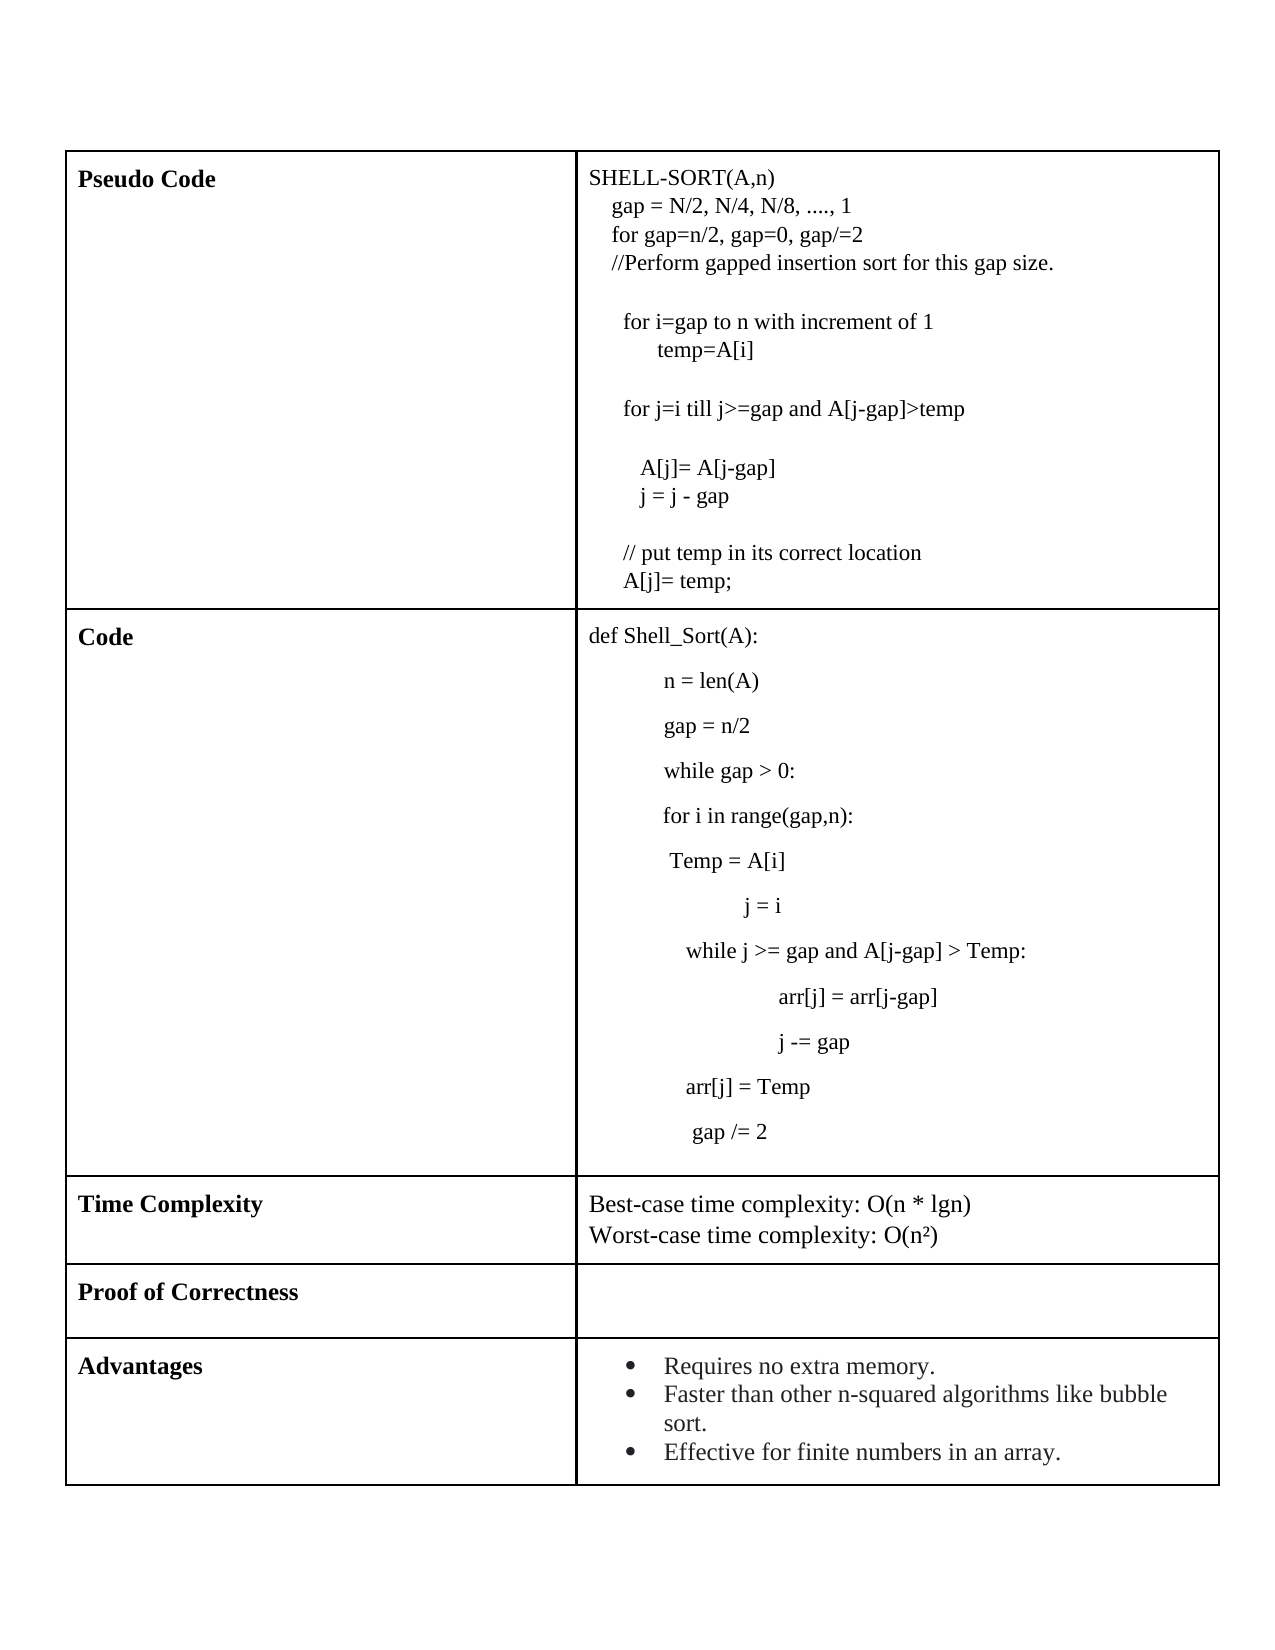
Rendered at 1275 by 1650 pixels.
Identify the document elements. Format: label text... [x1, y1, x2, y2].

table_cell Best-case time complexity: O(n * lgn) Worst-case time complexity: O(n²) [578, 1177, 1218, 1263]
table_cell Advantages [67, 1339, 575, 1484]
table_cell SHELL-SORT(A,n) gap = N/2, N/4, N/8, ...., 1 for gap=n/2, gap=0, gap/=2 //Perform gapped insertion sort for this gap size. for i=gap to n with increment of 1 temp=A[i] for j=i till j>=gap and A[j-gap]>temp A[j]= A[j-gap] j = j - gap // put temp in its correct location A[j]= temp; [578, 152, 1218, 608]
table_cell def Shell_Sort(A): n = len(A) gap = n/2 while gap > 0: for i in range(gap,n): Temp = A[i] j = i while j >= gap and A[j-gap] > Temp: arr[j] = arr[j-gap] j -= gap arr[j] = Temp gap /= 2 [578, 610, 1218, 1175]
table_cell Proof of Correctness [67, 1265, 575, 1337]
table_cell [578, 1339, 1218, 1484]
table_cell Time Complexity [67, 1177, 575, 1263]
table_cell Pseudo Code [67, 152, 575, 608]
table_cell [578, 1265, 1218, 1337]
table_cell Code [67, 610, 575, 1175]
